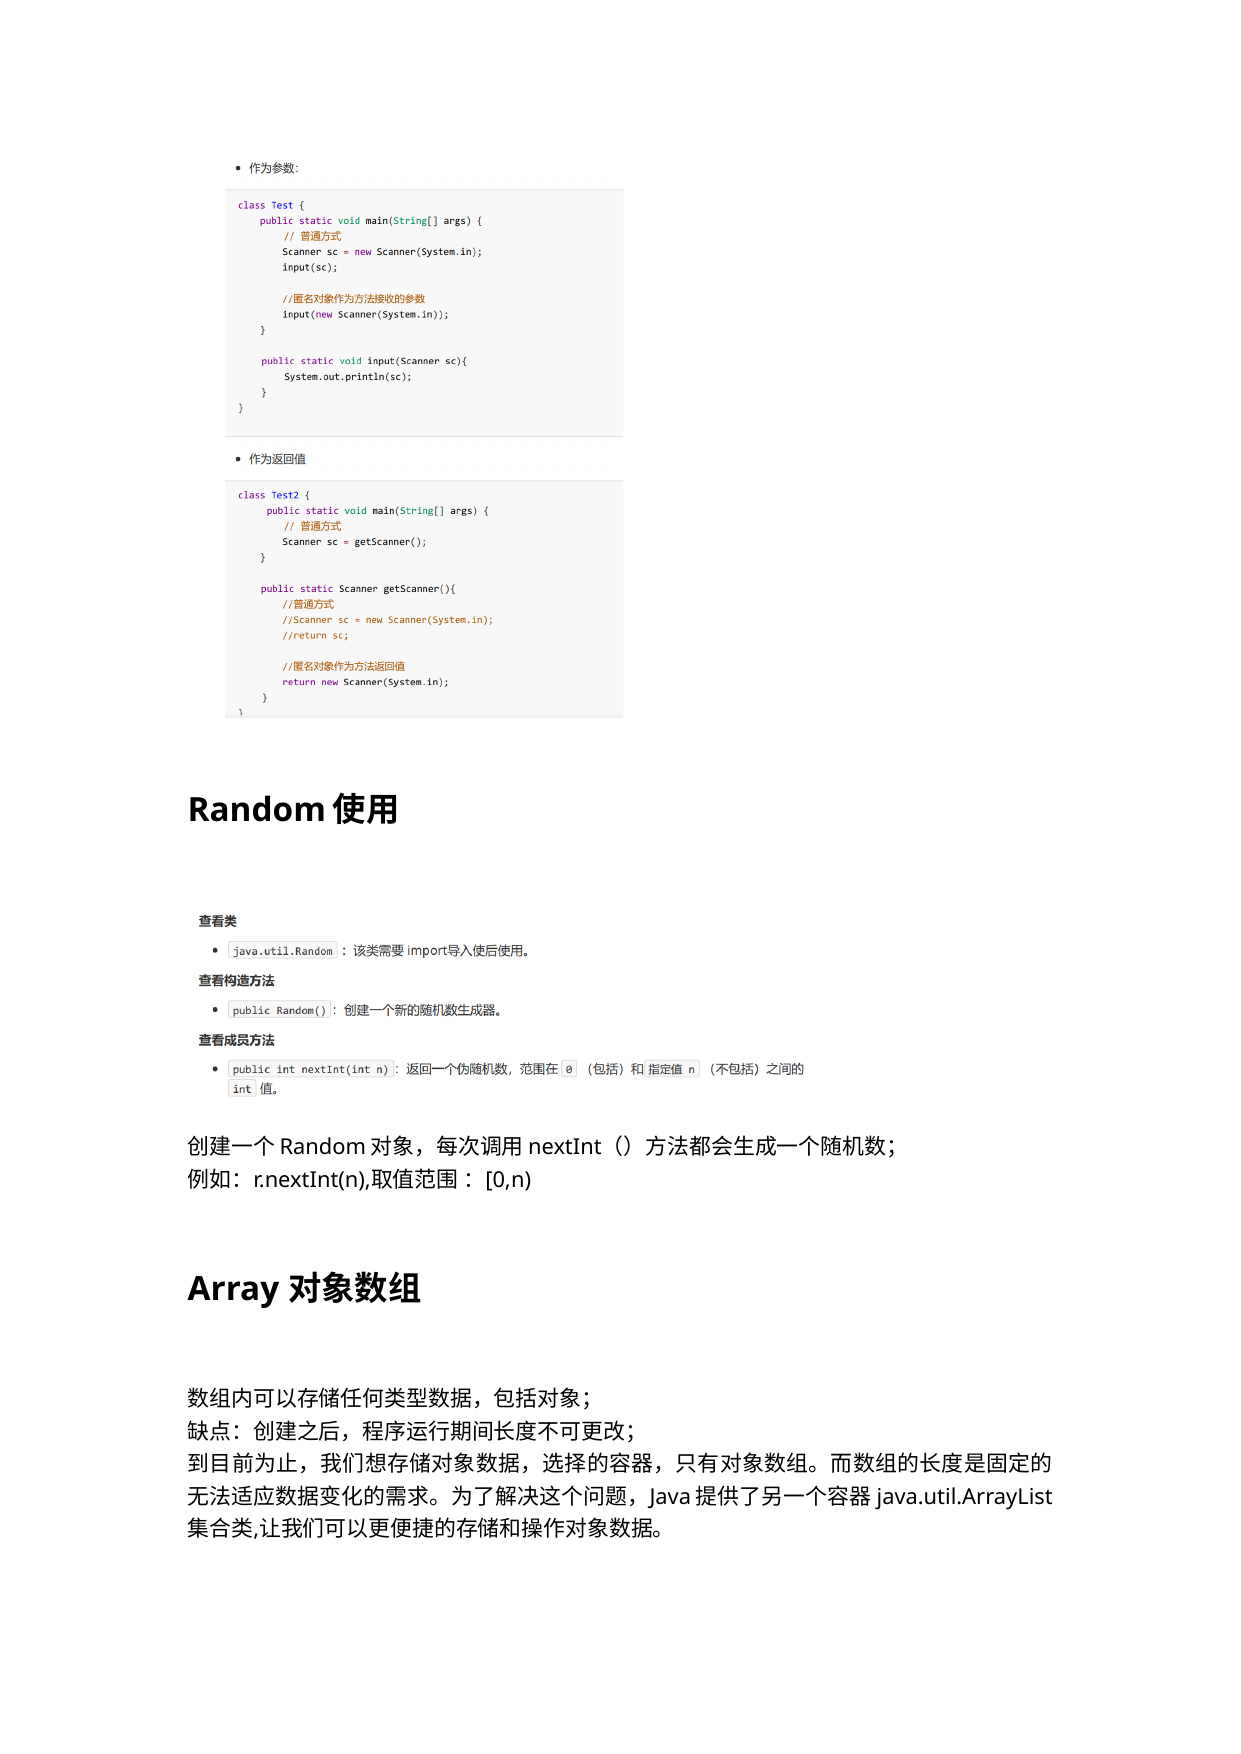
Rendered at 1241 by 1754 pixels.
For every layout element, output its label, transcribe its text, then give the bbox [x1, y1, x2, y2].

picture [225, 162, 624, 718]
subtitle Random使用 [187, 774, 1053, 839]
text 例如：r.nextInt(n),取值范围 ：[0,n) [187, 1161, 1053, 1194]
picture [187, 901, 854, 1104]
text 缺点：创建之后，程序运行期间长度不可更改； [187, 1413, 1053, 1446]
subtitle Array 对象数组 [187, 1253, 1053, 1318]
text 创建一个Random对象，每次调用nextInt（）方法都会生成一个随机数； [187, 1129, 1053, 1161]
text 数组内可以存储任何类型数据，包括对象； [187, 1381, 1053, 1413]
text 到目前为止，我们想存储对象数据，选择的容器，只有对象数组。而数组的长度是固定的，无法适应数据变化的需求。为了解决这个问题，Java提供了另一个容器 java.util.ArrayList 集合类,让我们可以更便捷的存储和操作对象数据。 [187, 1446, 1053, 1543]
